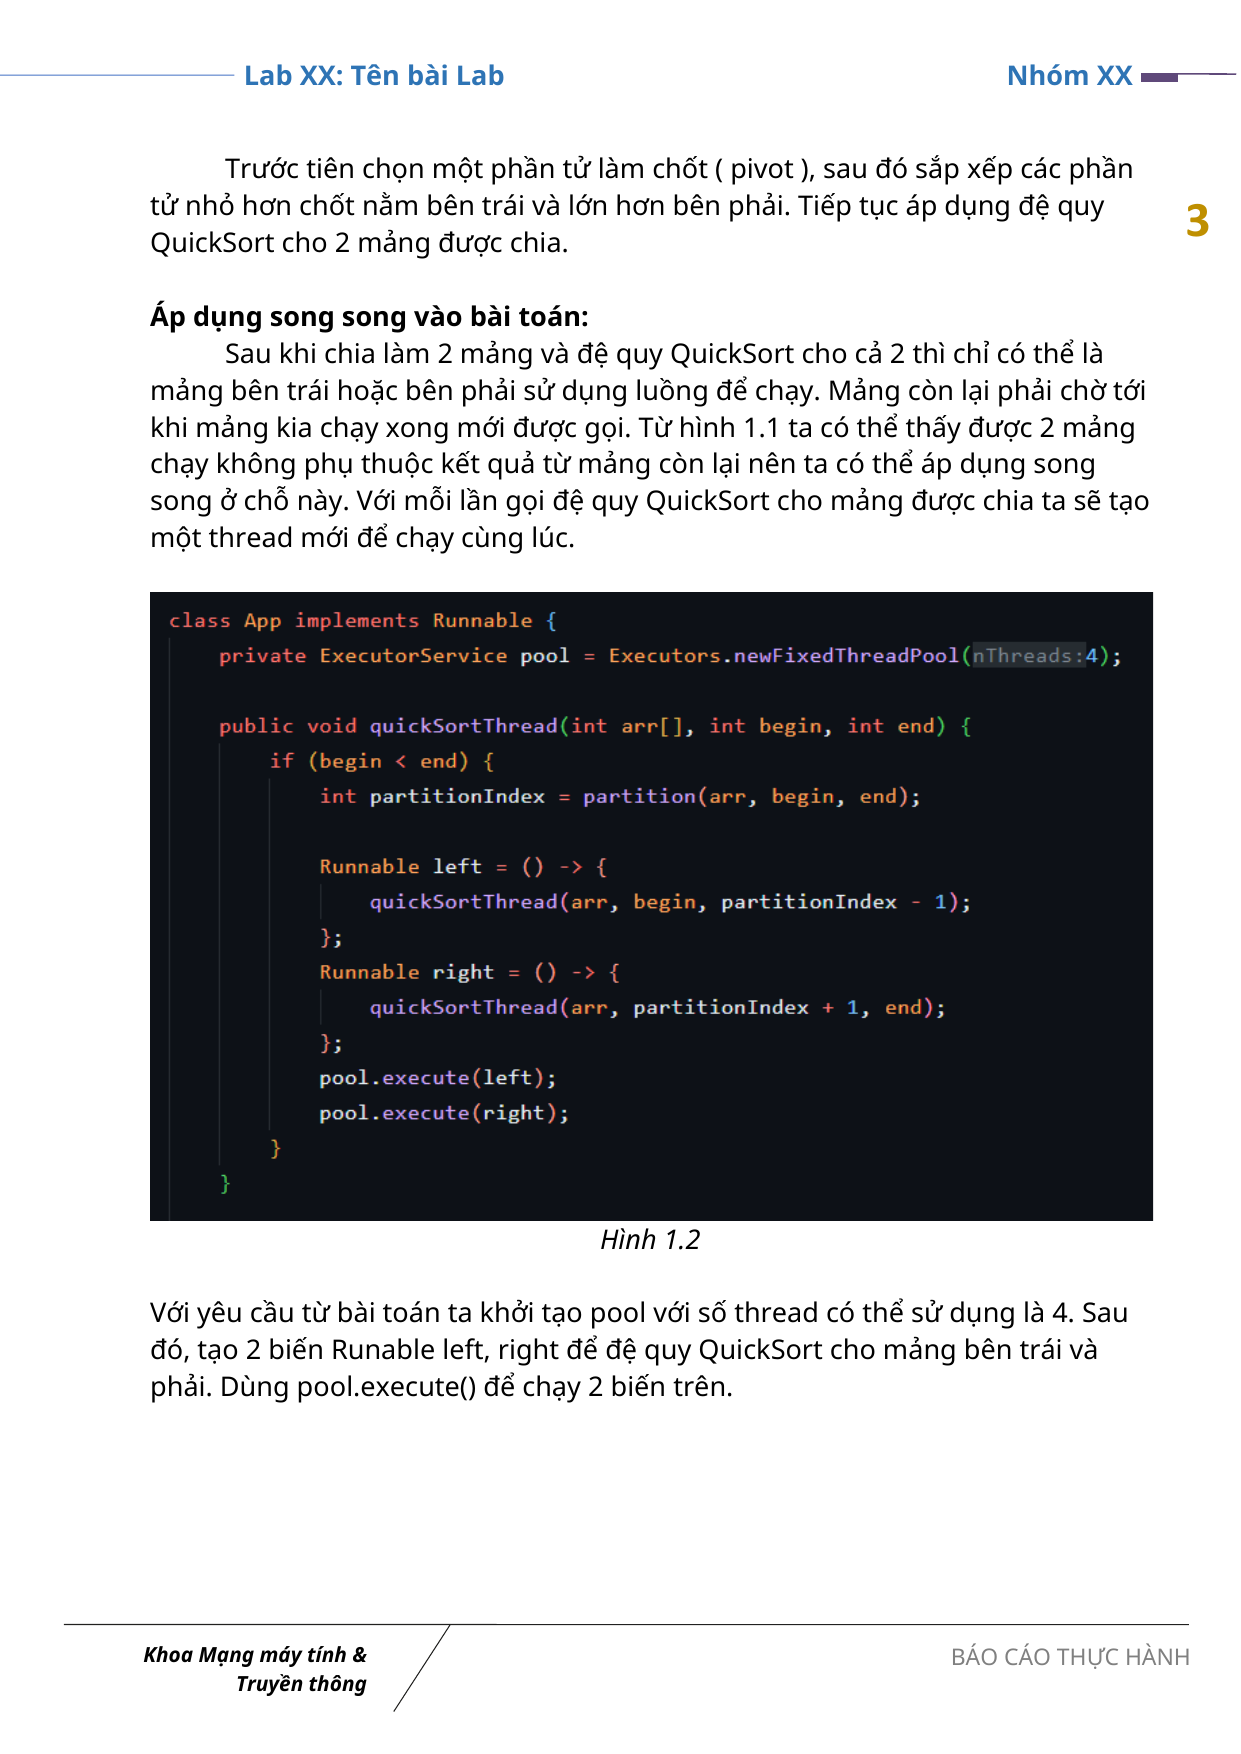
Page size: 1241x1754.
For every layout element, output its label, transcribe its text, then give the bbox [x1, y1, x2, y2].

text Sau khi chia làm 2 mảng và đệ quy QuickSort cho cả 2 thì chỉ có thể là mảng bên trái hoặc bên phải sử dụng luồng để chạy. Mảng còn lại phải chờ tới khi mảng kia chạy xong mới được gọi. Từ hình 1.1 ta có thể thấy được 2 mảng chạy không phụ thuộc kết quả từ mảng còn lại nên ta có thể áp dụng song song ở chỗ này. Với mỗi lần gọi đệ quy QuickSort cho mảng được chia ta sẽ tạo một thread mới để chạy cùng lúc. [150, 334, 1153, 556]
text Áp dụng song song vào bài toán: [150, 297, 1153, 334]
picture [150, 592, 1154, 1221]
text Hình 1.2 [150, 1221, 1153, 1257]
text Trước tiên chọn một phần tử làm chốt ( pivot ), sau đó sắp xếp các phần tử nhỏ hơn chốt nằm bên trái và lớn hơn bên phải. Tiếp tục áp dụng đệ quy QuickSort cho 2 mảng được chia. [150, 150, 1153, 261]
text Với yêu cầu từ bài toán ta khởi tạo pool với số thread có thể sử dụng là 4. Sau đó, tạo 2 biến Runable left, right để đệ quy QuickSort cho mảng bên trái và phải. Dùng pool.execute() để chạy 2 biến trên. [150, 1294, 1153, 1404]
